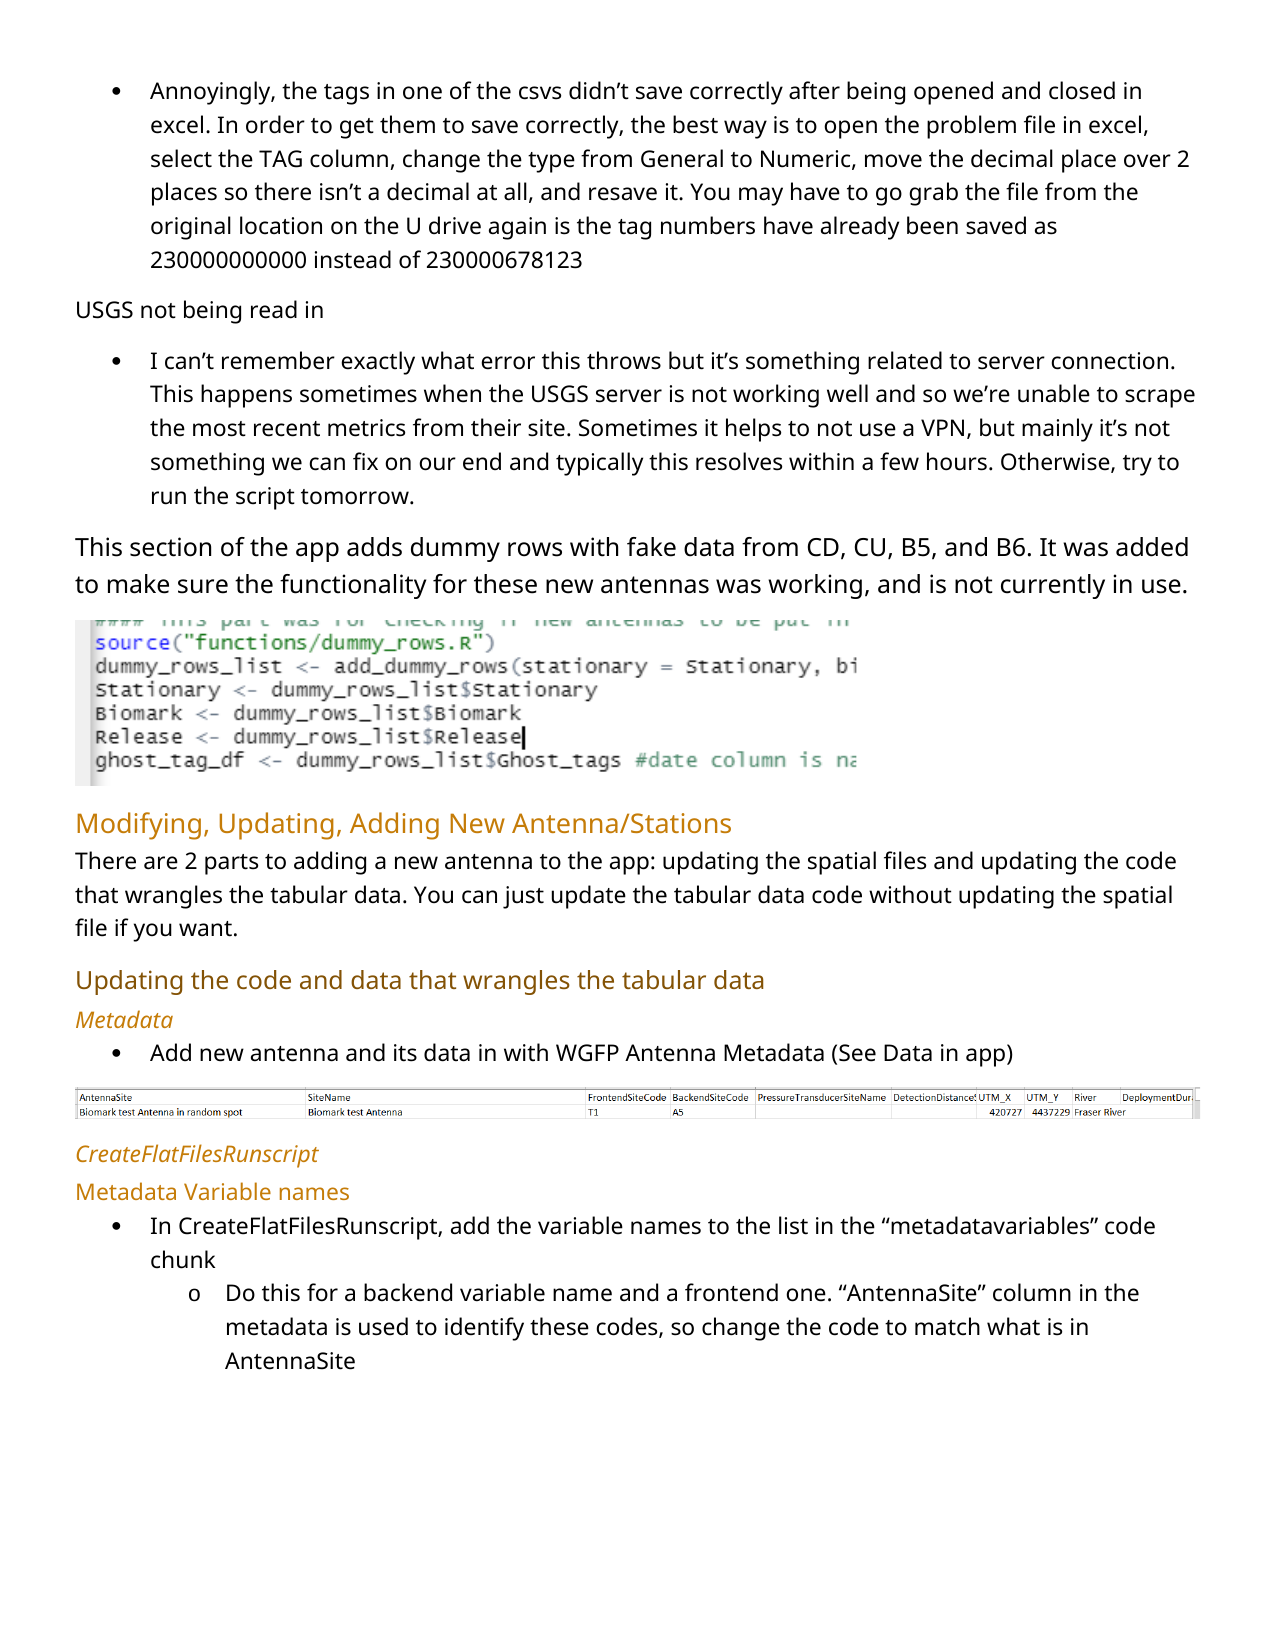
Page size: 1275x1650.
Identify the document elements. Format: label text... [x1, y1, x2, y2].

subtitle Updating the code and data that wrangles the tabular data [75, 963, 1200, 997]
list Annoyingly, the tags in one of the csvs didn’t save correctly after being opened and closed in excel. In order to get them to save correctly, the best way is to open the problem file in excel, select the TAG column, change the type from General to Numeric, move the decimal place over 2 places so there isn’t a decimal at all, and resave it. You may have to go grab the file from the original location on the U drive again is the tag numbers have already been saved as 230000000000 instead of 230000678123 [112, 75, 1200, 275]
list In CreateFlatFilesRunscript, add the variable names to the list in the “metadatavariables” code chunk [112, 1210, 1200, 1275]
subtitle Metadata [75, 1004, 1200, 1035]
subtitle CreateFlatFilesRunscript [75, 1138, 1200, 1169]
picture [75, 620, 857, 786]
subtitle Modifying, Updating, Adding New Antenna/Stations [75, 805, 1200, 842]
subtitle Metadata Variable names [75, 1176, 1200, 1207]
text This section of the app adds dummy rows with fake data from CD, CU, B5, and B6. It was added to make sure the functionality for these new antennas was working, and is not currently in use. [75, 530, 1200, 601]
list Add new antenna and its data in with WGFP Antenna Metadata (See Data in app) [112, 1037, 1200, 1069]
list Do this for a backend variable name and a frontend one. “AntennaSite” column in the metadata is used to identify these codes, so change the code to match what is in AntennaSite [187, 1277, 1200, 1376]
list I can’t remember exactly what error this throws but it’s something related to server connection. This happens sometimes when the USGS server is not working well and so we’re unable to scrape the most recent metrics from their site. Sometimes it helps to not use a VPN, but mainly it’s not something we can fix on our end and typically this resolves within a few hours. Otherwise, try to run the script tomorrow. [112, 344, 1200, 511]
text USGS not being read in [75, 294, 1200, 325]
text There are 2 parts to adding a new antenna to the app: updating the spatial files and updating the code that wrangles the tabular data. You can just update the tabular data code without updating the spatial file if you want. [75, 845, 1200, 943]
picture [75, 1087, 1200, 1119]
